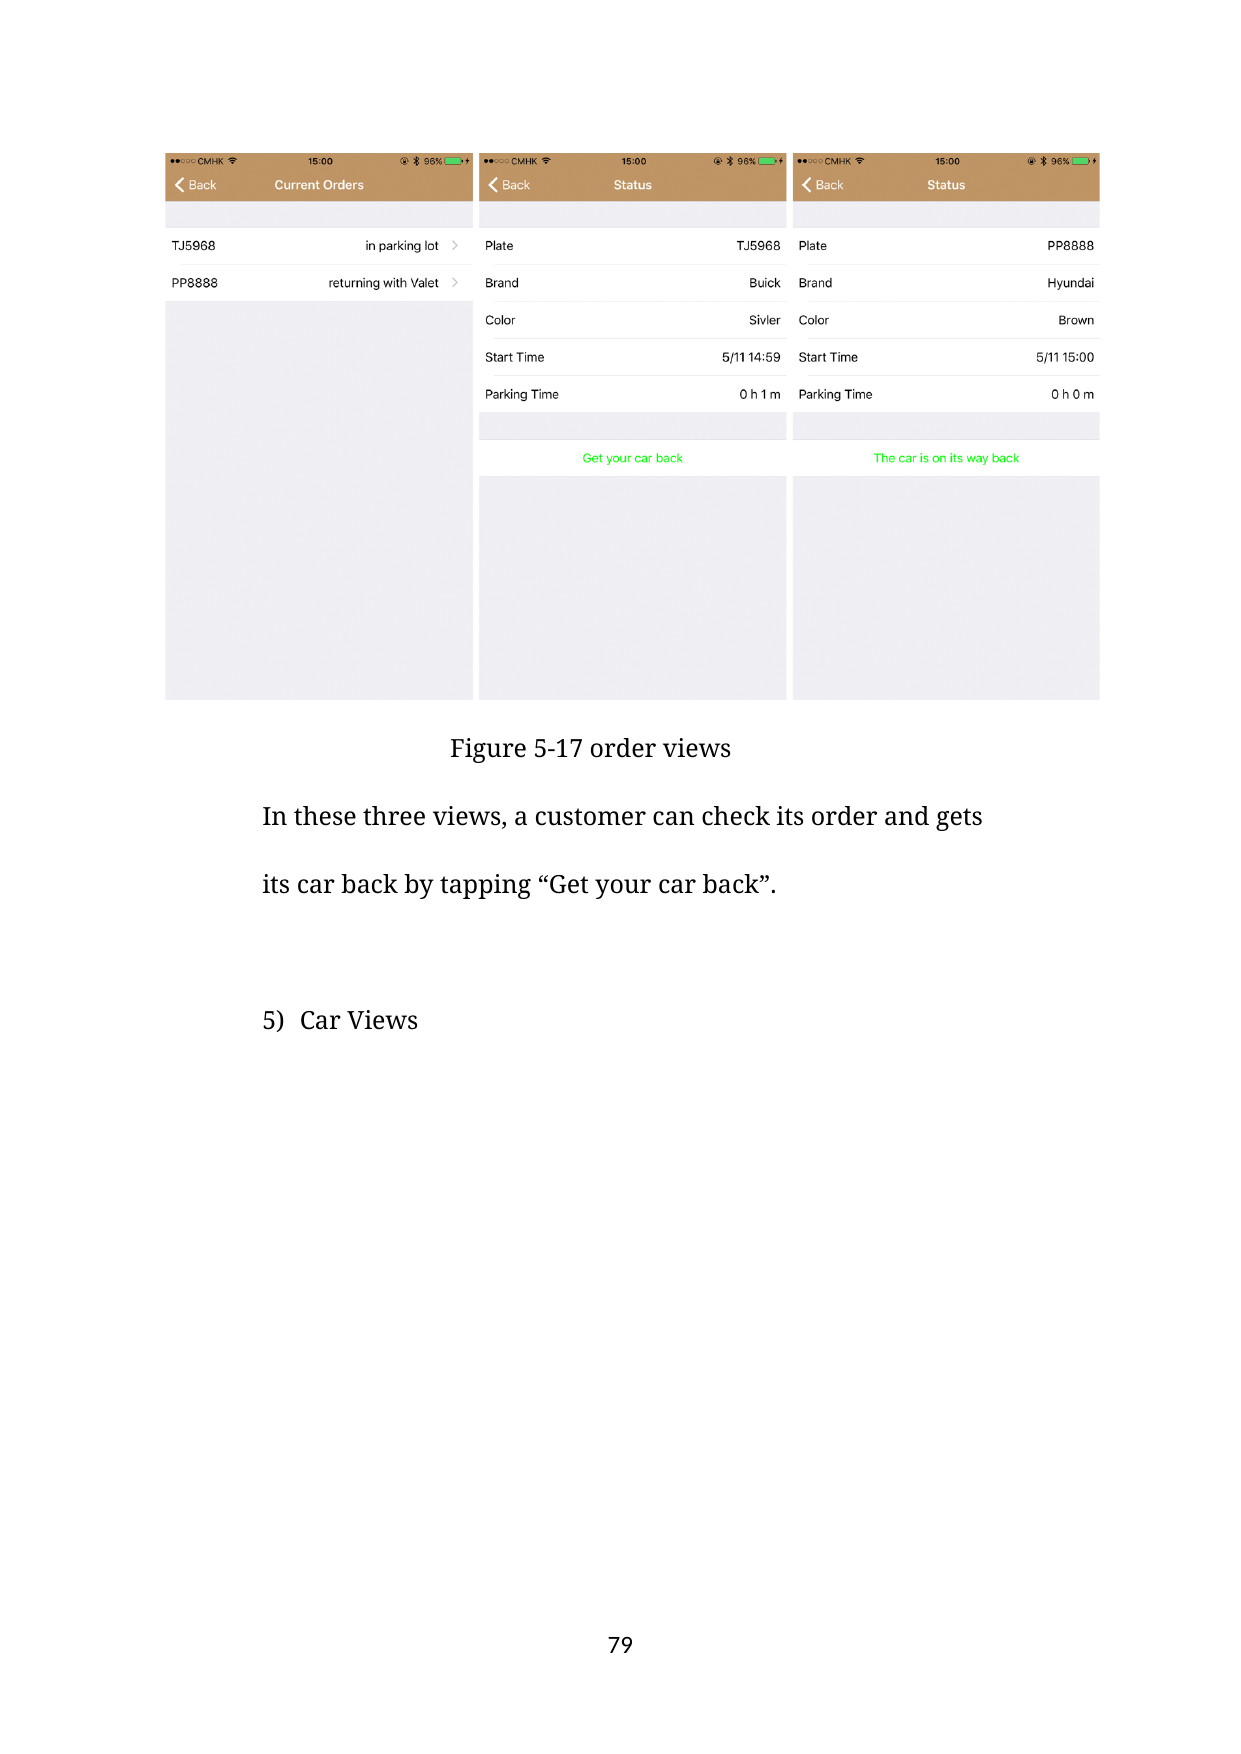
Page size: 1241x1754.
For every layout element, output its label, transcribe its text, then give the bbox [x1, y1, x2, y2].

text In these three views, a customer can check its order and gets its car back by tapping “Get your car back”. [262, 798, 1016, 901]
list Car Views [262, 1003, 1016, 1037]
picture [165, 153, 1100, 700]
text Figure 5-17 order views [165, 730, 1016, 764]
